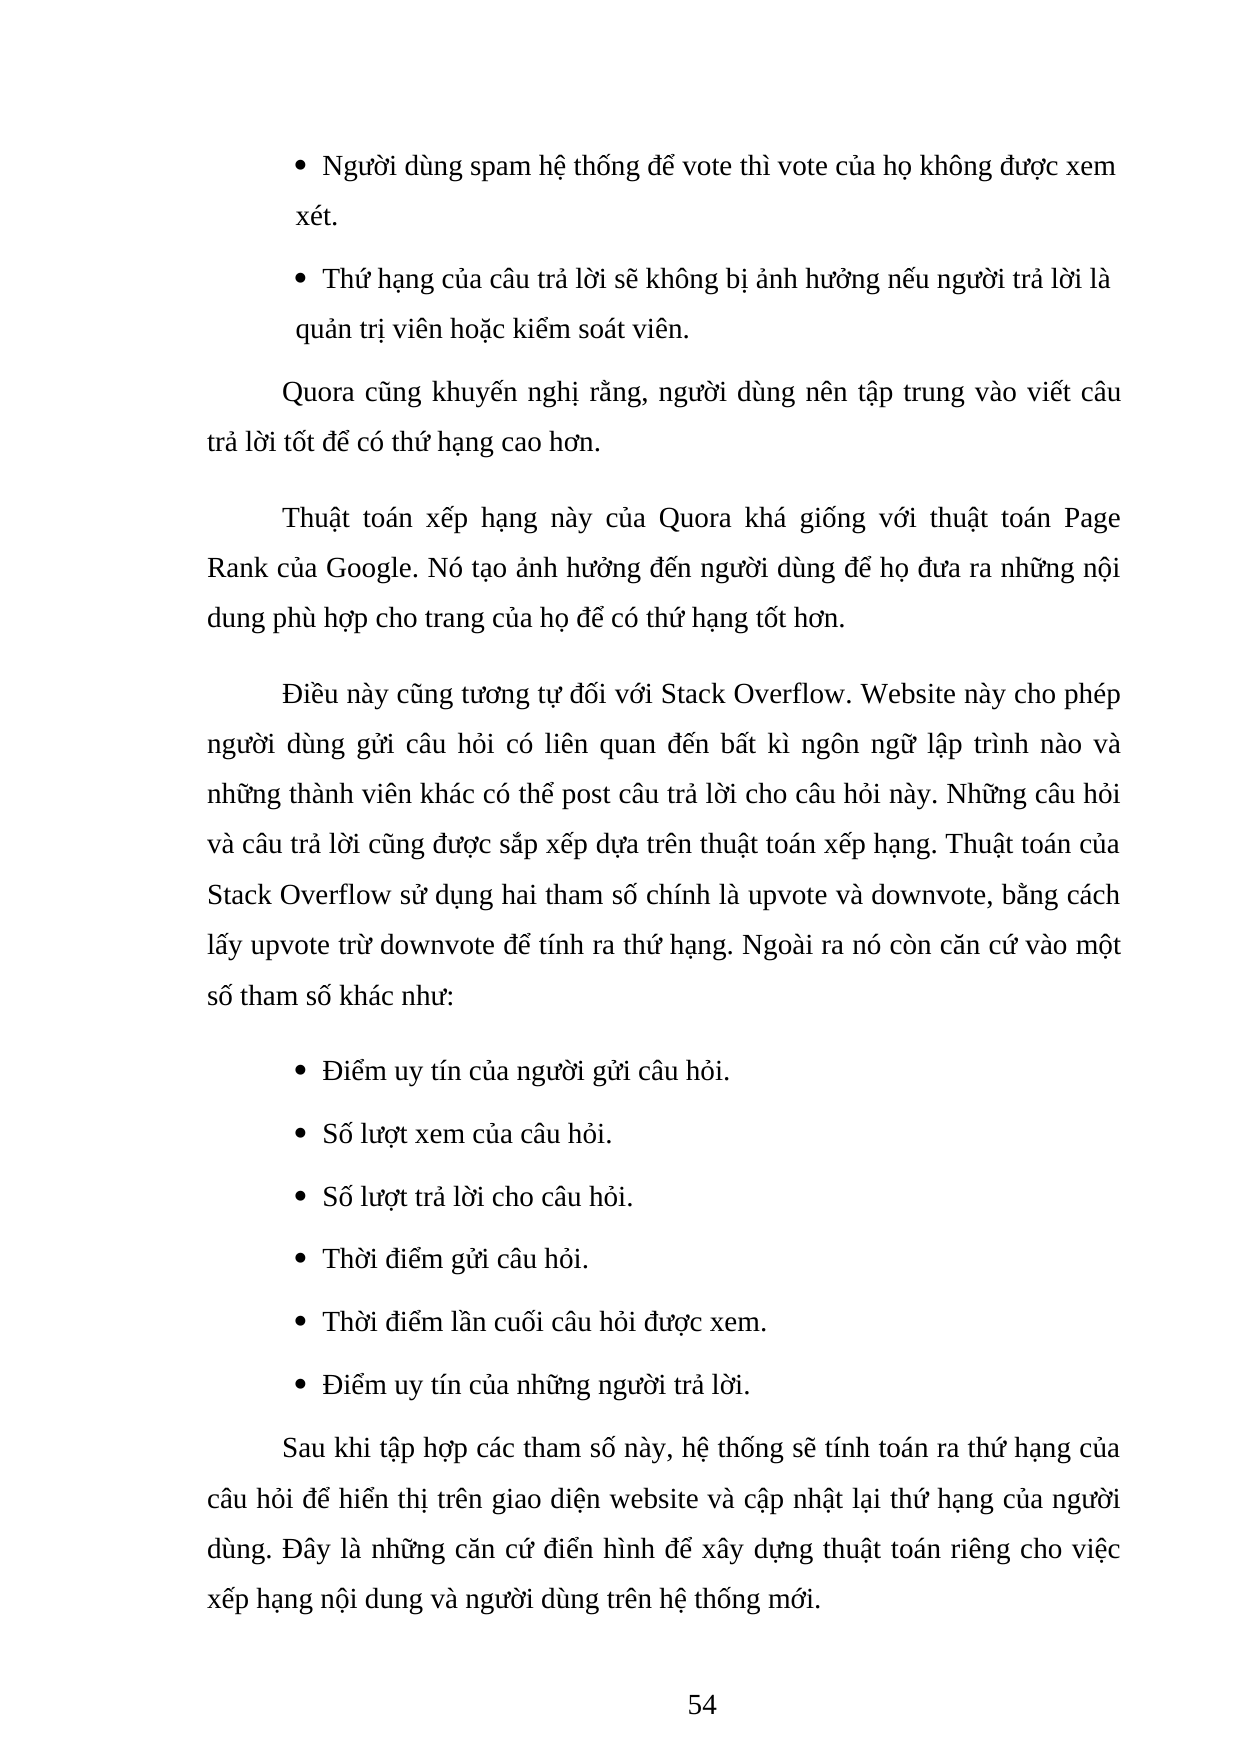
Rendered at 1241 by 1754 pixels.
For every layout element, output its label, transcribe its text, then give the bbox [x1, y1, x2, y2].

text Sau khi tập hợp các tham số này, hệ thống sẽ tính toán ra thứ hạng của câu hỏi để hiển thị trên giao diện website và cập nhật lại thứ hạng của người dùng. Đây là những căn cứ điển hình để xây dựng thuật toán riêng cho việc xếp hạng nội dung và người dùng trên hệ thống mới. [207, 1430, 1122, 1615]
list Thời điểm lần cuối câu hỏi được xem. [295, 1304, 1122, 1338]
text Điều này cũng tương tự đối với Stack Overflow. Website này cho phép người dùng gửi câu hỏi có liên quan đến bất kì ngôn ngữ lập trình nào và những thành viên khác có thể post câu trả lời cho câu hỏi này. Những câu hỏi và câu trả lời cũng được sắp xếp dựa trên thuật toán xếp hạng. Thuật toán của Stack Overflow sử dụng hai tham số chính là upvote và downvote, bằng cách lấy upvote trừ downvote để tính ra thứ hạng. Ngoài ra nó còn căn cứ vào một số tham số khác như: [207, 676, 1122, 1011]
list Thời điểm gửi câu hỏi. [295, 1242, 1122, 1275]
list Điểm uy tín của người gửi câu hỏi. [295, 1053, 1122, 1087]
text Thuật toán xếp hạng này của Quora khá giống với thuật toán Page Rank của Google. Nó tạo ảnh hưởng đến người dùng để họ đưa ra những nội dung phù hợp cho trang của họ để có thứ hạng tốt hơn. [207, 500, 1122, 634]
list Điểm uy tín của những người trả lời. [295, 1367, 1122, 1401]
text Người dùng spam hệ thống để vote thì vote của họ không được xem xét. [295, 148, 1122, 232]
list Số lượt xem của câu hỏi. [295, 1116, 1122, 1149]
text Quora cũng khuyến nghị rằng, người dùng nên tập trung vào viết câu trả lời tốt để có thứ hạng cao hơn. [207, 374, 1122, 458]
list Số lượt trả lời cho câu hỏi. [295, 1179, 1122, 1212]
text Thứ hạng của câu trả lời sẽ không bị ảnh hưởng nếu người trả lời là quản trị viên hoặc kiểm soát viên. [295, 261, 1122, 345]
